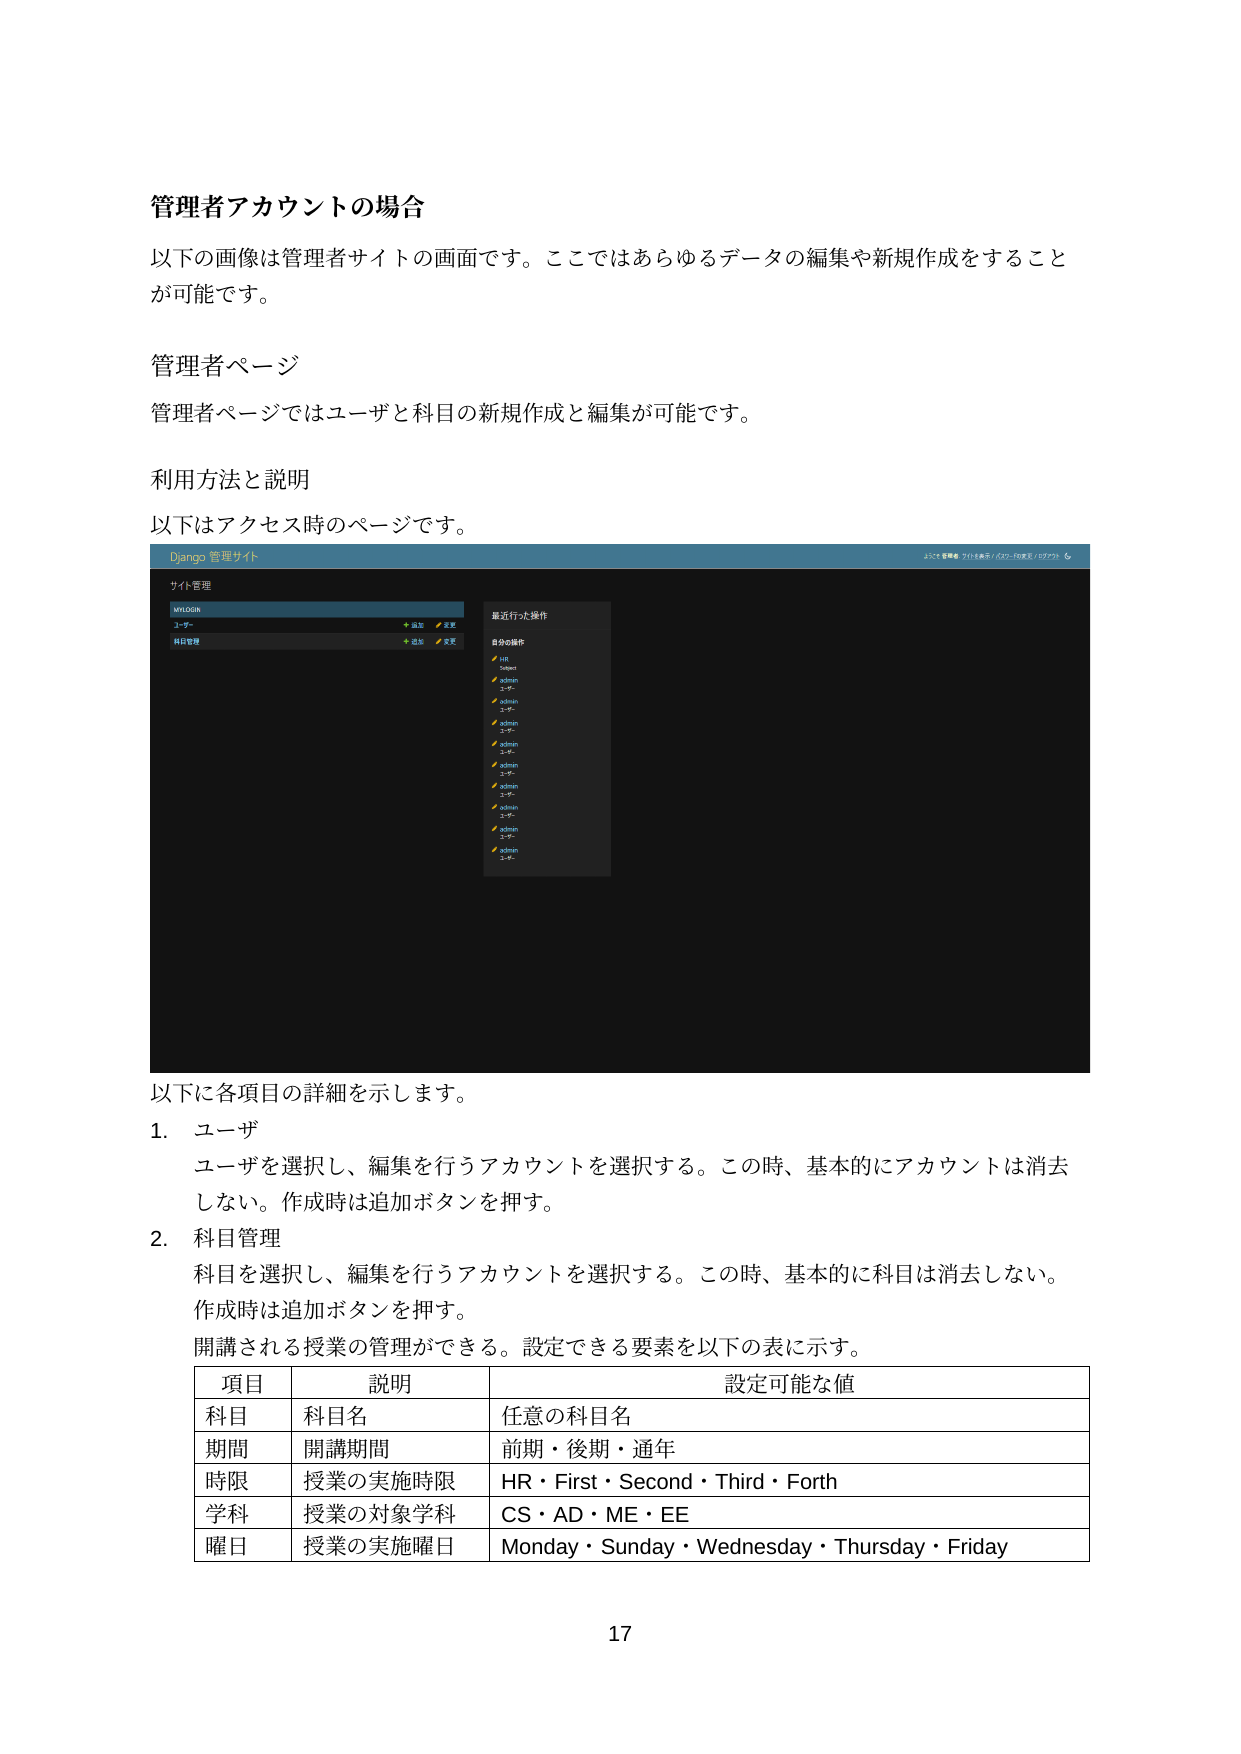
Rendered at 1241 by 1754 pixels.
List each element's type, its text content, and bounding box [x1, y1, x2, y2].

table_header 設定可能な値 [490, 1367, 1089, 1398]
subtitle 利用方法と説明 [150, 462, 1090, 495]
table_cell 期間 [195, 1432, 291, 1463]
table_cell 科目 [195, 1399, 291, 1431]
list 科目管理 科目を選択し、編集を行うアカウントを選択する。この時、基本的に科目は消去しない。作成時は追加ボタンを押す。 開講される授業の管理ができる。設定できる要素を以下の表に示す。 [150, 1221, 1090, 1361]
list ユーザ ユーザを選択し、編集を行うアカウントを選択する。この時、基本的にアカウントは消去しない。作成時は追加ボタンを押す。 [150, 1113, 1090, 1217]
table_cell HR・First・Second・Third・Forth [490, 1464, 1089, 1496]
table_cell 科目名 [292, 1399, 489, 1431]
table_cell 曜日 [195, 1529, 291, 1561]
table_cell Monday・Sunday・Wednesday・Thursday・Friday [490, 1529, 1089, 1561]
table_cell 授業の実施曜日 [292, 1529, 489, 1561]
table_header 説明 [292, 1367, 489, 1398]
table_cell 授業の対象学科 [292, 1497, 489, 1528]
text 以下の画像は管理者サイトの画面です。ここではあらゆるデータの編集や新規作成をすることが可能です。 [150, 241, 1090, 309]
text 以下に各項目の詳細を示します。 [150, 1077, 1090, 1108]
table_cell 学科 [195, 1497, 291, 1528]
subtitle 管理者アカウントの場合 [150, 187, 1090, 223]
table_cell 任意の科目名 [490, 1399, 1089, 1431]
subtitle 管理者ページ [150, 347, 1090, 383]
table_header 項目 [195, 1367, 291, 1398]
table_cell 授業の実施時限 [292, 1464, 489, 1496]
table_cell 開講期間 [292, 1432, 489, 1463]
table_cell CS・AD・ME・EE [490, 1497, 1089, 1528]
table_cell 時限 [195, 1464, 291, 1496]
text 以下はアクセス時のページです。 [150, 508, 1090, 539]
picture [150, 544, 1091, 1073]
table_cell 前期・後期・通年 [490, 1432, 1089, 1463]
text 管理者ページではユーザと科目の新規作成と編集が可能です。 [150, 396, 1090, 428]
